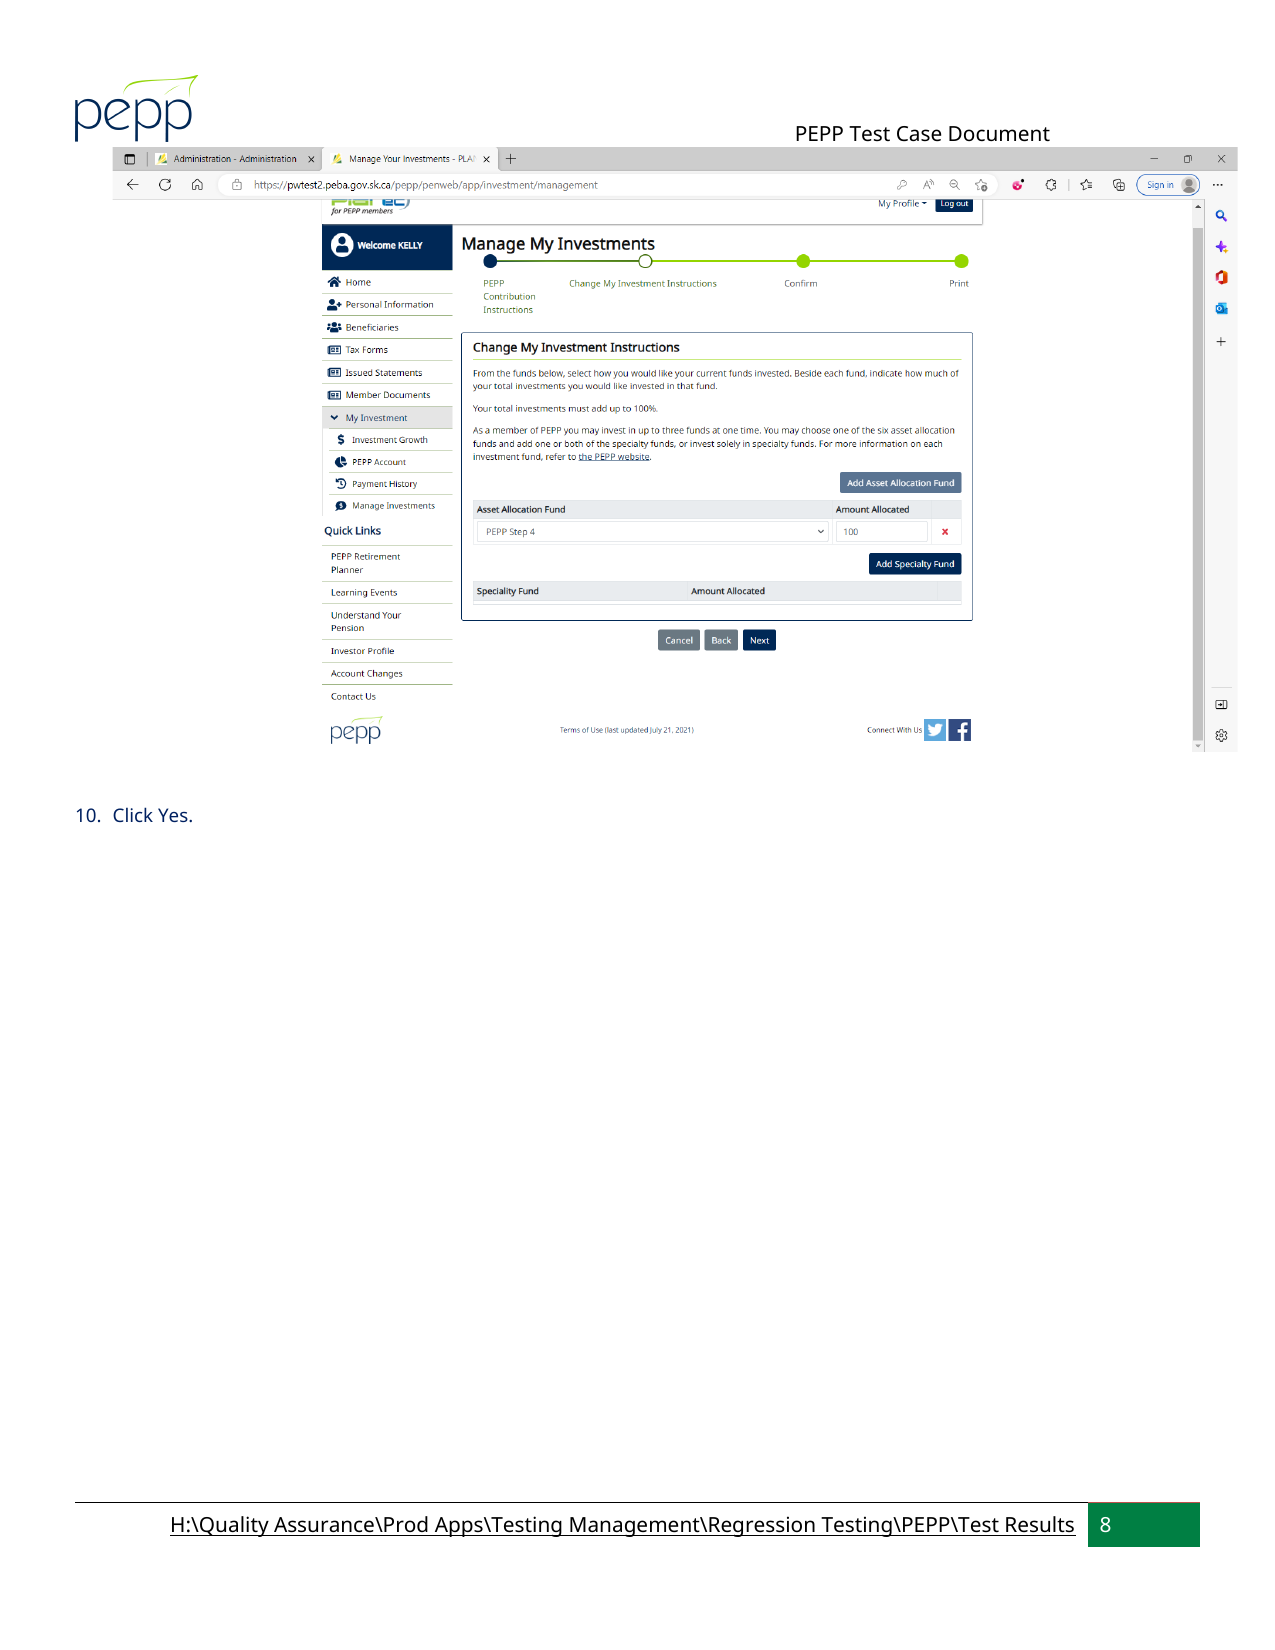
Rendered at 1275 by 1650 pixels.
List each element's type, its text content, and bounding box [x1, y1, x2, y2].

picture [112, 147, 1238, 752]
picture [75, 75, 199, 142]
list Click Yes. [75, 802, 1200, 828]
